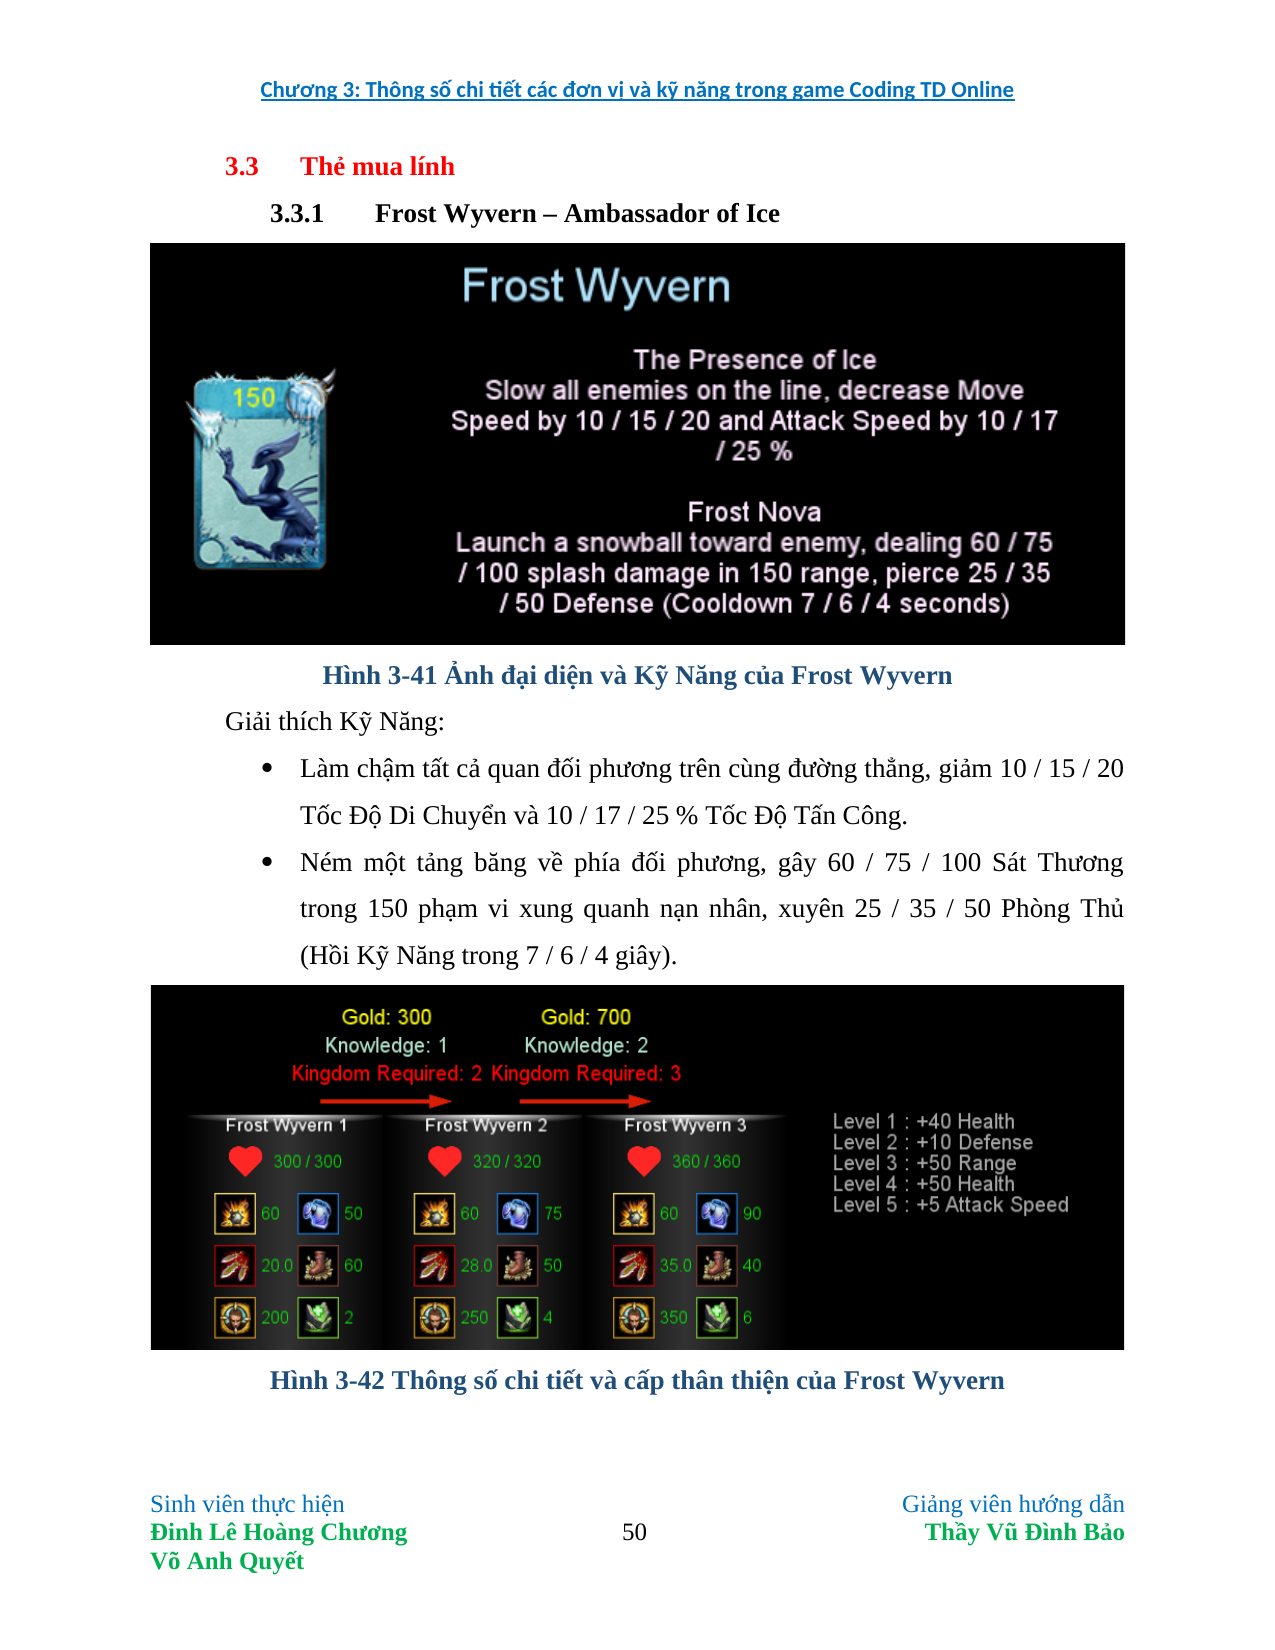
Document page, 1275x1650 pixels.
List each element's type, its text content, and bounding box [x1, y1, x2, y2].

list Làm chậm tất cả quan đối phương trên cùng đường thẳng, giảm 10 / 15 / 20 Tốc Độ Di Chuyển và 10 / 17 / 25 % Tốc Độ Tấn Công. [262, 752, 1125, 830]
list Ném một tảng băng về phía đối phương, gây 60 / 75 / 100 Sát Thương trong 150 phạm vi xung quanh nạn nhân, xuyên 25 / 35 / 50 Phòng Thủ (Hồi Kỹ Năng trong 7 / 6 / 4 giây). [262, 846, 1125, 970]
text Giải thích Kỹ Năng: [150, 706, 1125, 737]
picture [150, 985, 1125, 1350]
subtitle Thẻ mua lính [150, 150, 1125, 181]
subtitle Frost Wyvern – Ambassador of Ice [150, 197, 1125, 228]
picture [150, 243, 1125, 645]
